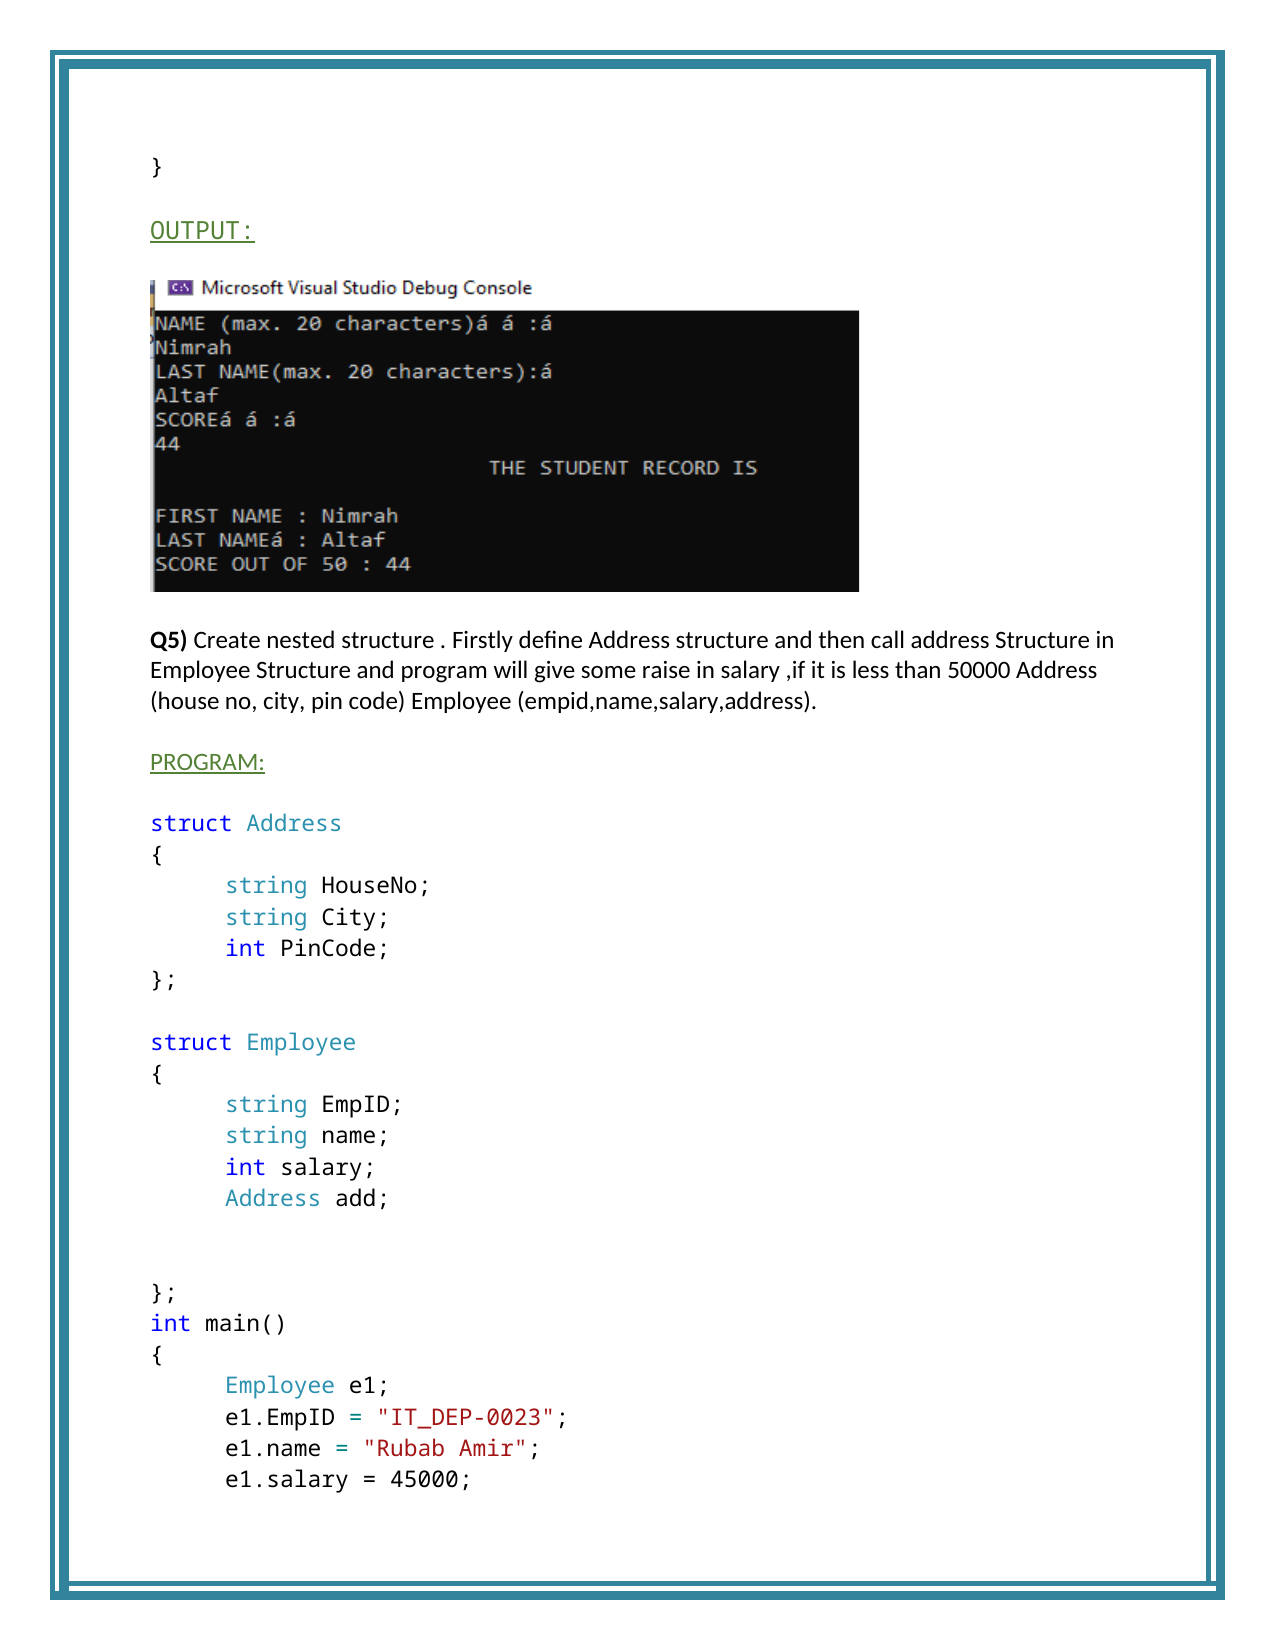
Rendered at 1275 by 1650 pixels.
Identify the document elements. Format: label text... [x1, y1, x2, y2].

picture [150, 280, 860, 592]
text int salary; [150, 1151, 1125, 1182]
text e1.name = "Rubab Amir"; [150, 1432, 1125, 1463]
text Q5) Create nested structure . Firstly define Address structure and then call address Structure in Employee Structure and program will give some raise in salary ,if it is less than 50000 Address (house no, city, pin code) Employee (empid,name,salary,address). [150, 624, 1125, 715]
text }; [150, 963, 1125, 994]
text PROGRAM: [150, 746, 1125, 776]
text string name; [150, 1119, 1125, 1151]
text Address add; [150, 1182, 1125, 1213]
text e1.EmpID = "IT_DEP-0023"; [150, 1401, 1125, 1432]
text struct Address [150, 807, 1125, 838]
text int PinCode; [150, 932, 1125, 963]
text Employee e1; [150, 1369, 1125, 1401]
text { [150, 1338, 1125, 1369]
text struct Employee [150, 1026, 1125, 1057]
text } [150, 150, 1125, 181]
text string HouseNo; [150, 869, 1125, 901]
text { [150, 1057, 1125, 1088]
text string EmpID; [150, 1088, 1125, 1119]
text }; [150, 1276, 1125, 1307]
text e1.salary = 45000; [150, 1463, 1125, 1494]
text string City; [150, 901, 1125, 932]
text OUTPUT: [150, 212, 1125, 247]
text int main() [150, 1307, 1125, 1338]
text { [150, 838, 1125, 869]
